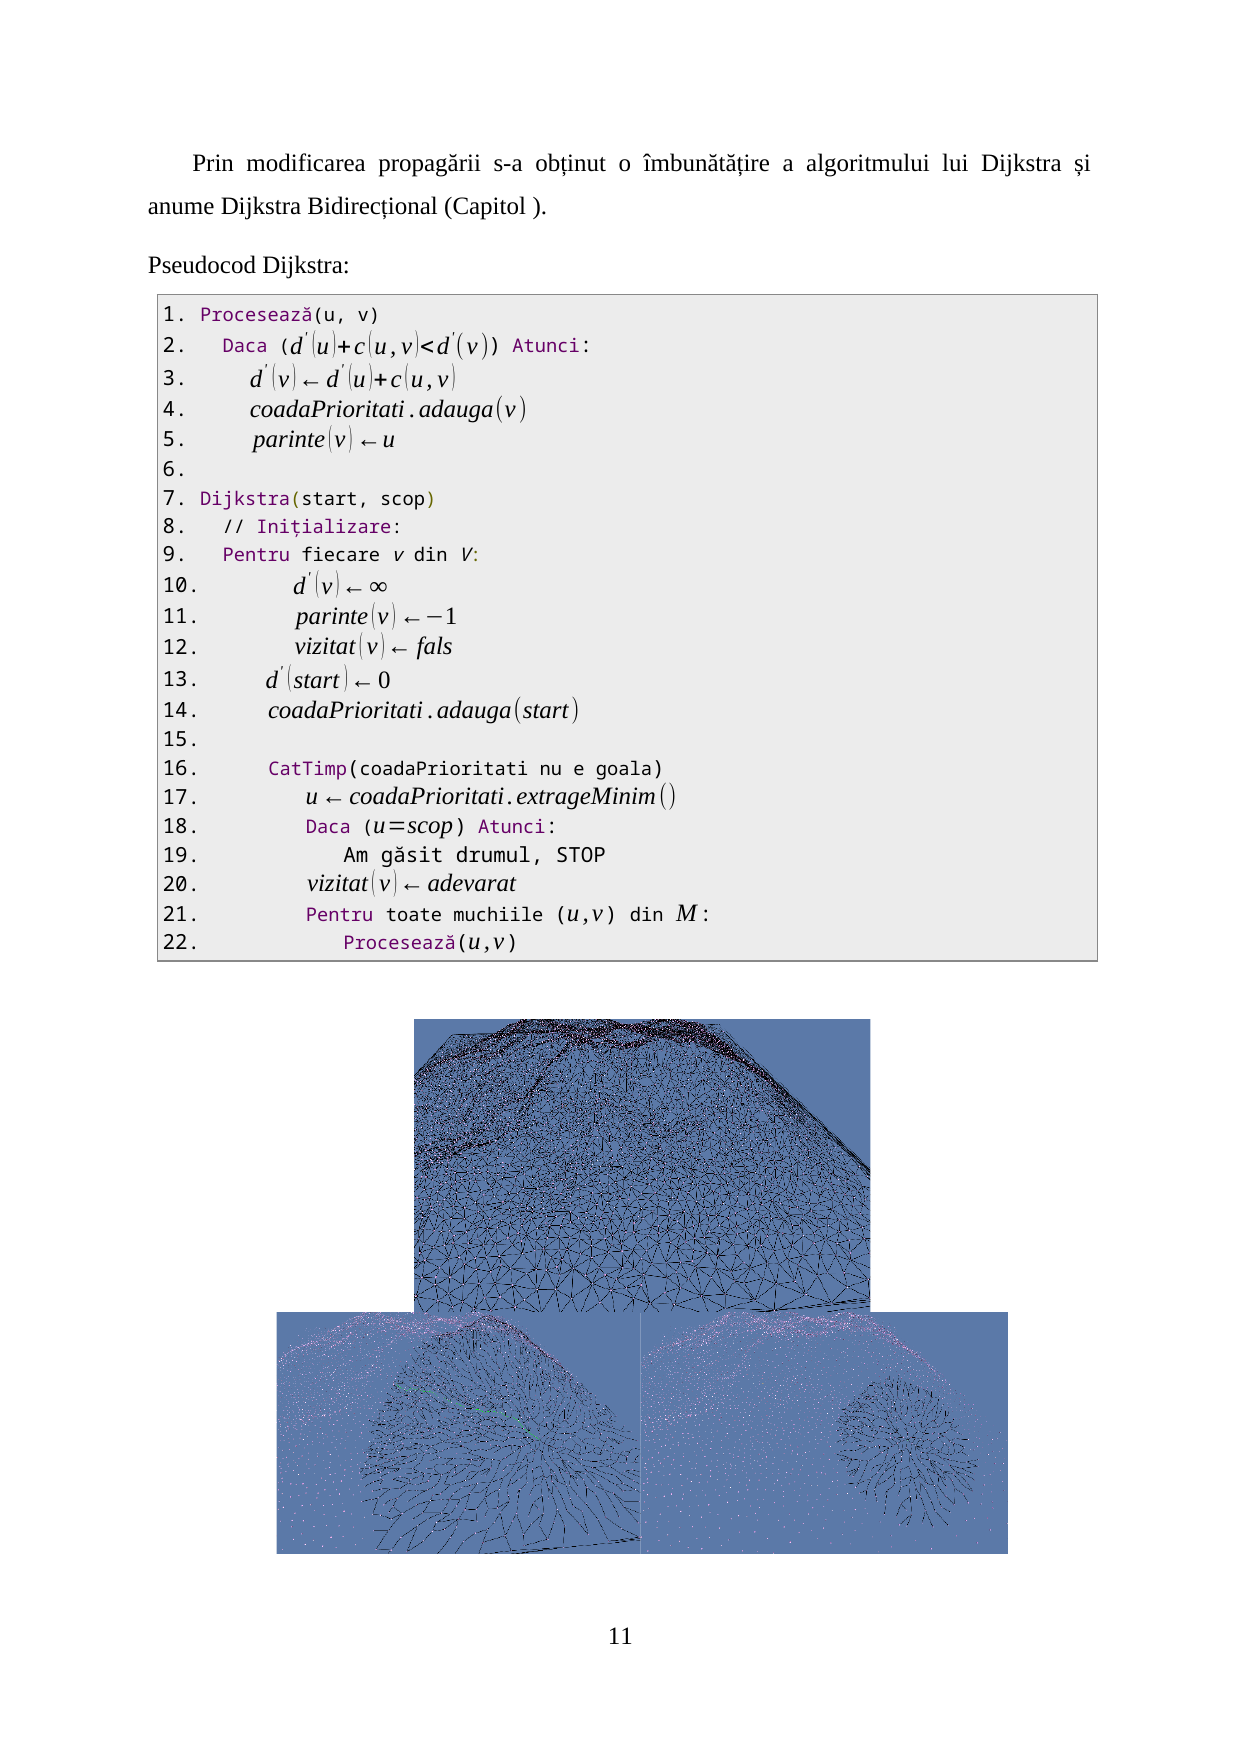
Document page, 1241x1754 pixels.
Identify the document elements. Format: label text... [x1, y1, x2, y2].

text Pseudocod Dijkstra: [148, 251, 1092, 279]
list Procesează(u, v) [158, 295, 1097, 322]
list Pentru fiecare v din V: [158, 534, 1097, 562]
picture [276, 1019, 1008, 1554]
list CatTimp(coadaPrioritati nu e goala) [158, 747, 1097, 776]
list Daca () Atunci: [158, 806, 1097, 834]
list Procesează() [158, 922, 1097, 960]
list Pentru toate muchiile () din : [158, 893, 1097, 922]
list Dijkstra(start, scop) [158, 477, 1097, 505]
list Am găsit drumul, STOP [158, 834, 1097, 863]
list Daca () Atunci: [158, 322, 1097, 355]
list // Inițializare: [158, 505, 1097, 534]
text Prin modificarea propagării s-a obținut o îmbunătățire a algoritmului lui Dijkstra și anume Dijkstra Bidirecțional (Capitol 0). [148, 148, 1092, 219]
